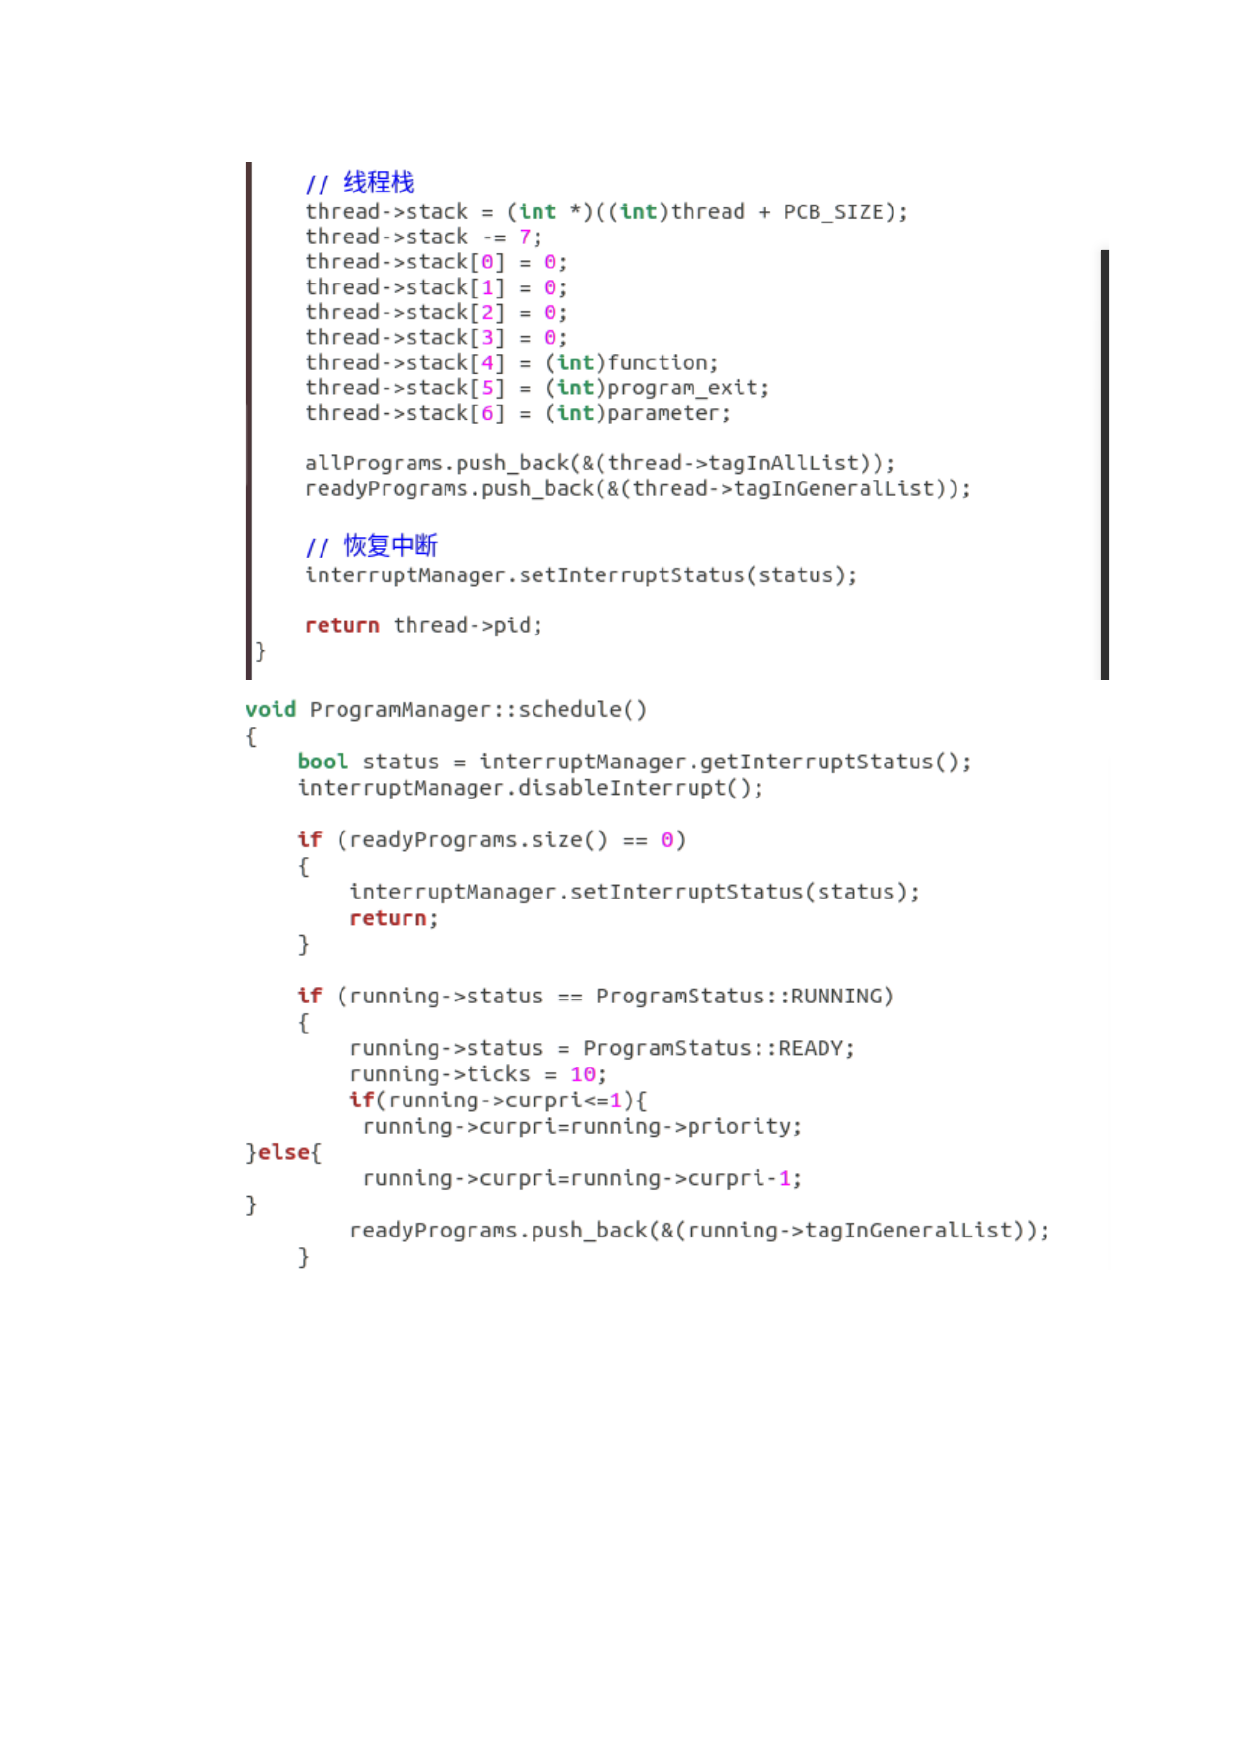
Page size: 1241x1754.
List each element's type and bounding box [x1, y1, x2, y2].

picture [245, 162, 1110, 680]
picture [245, 696, 1111, 1270]
